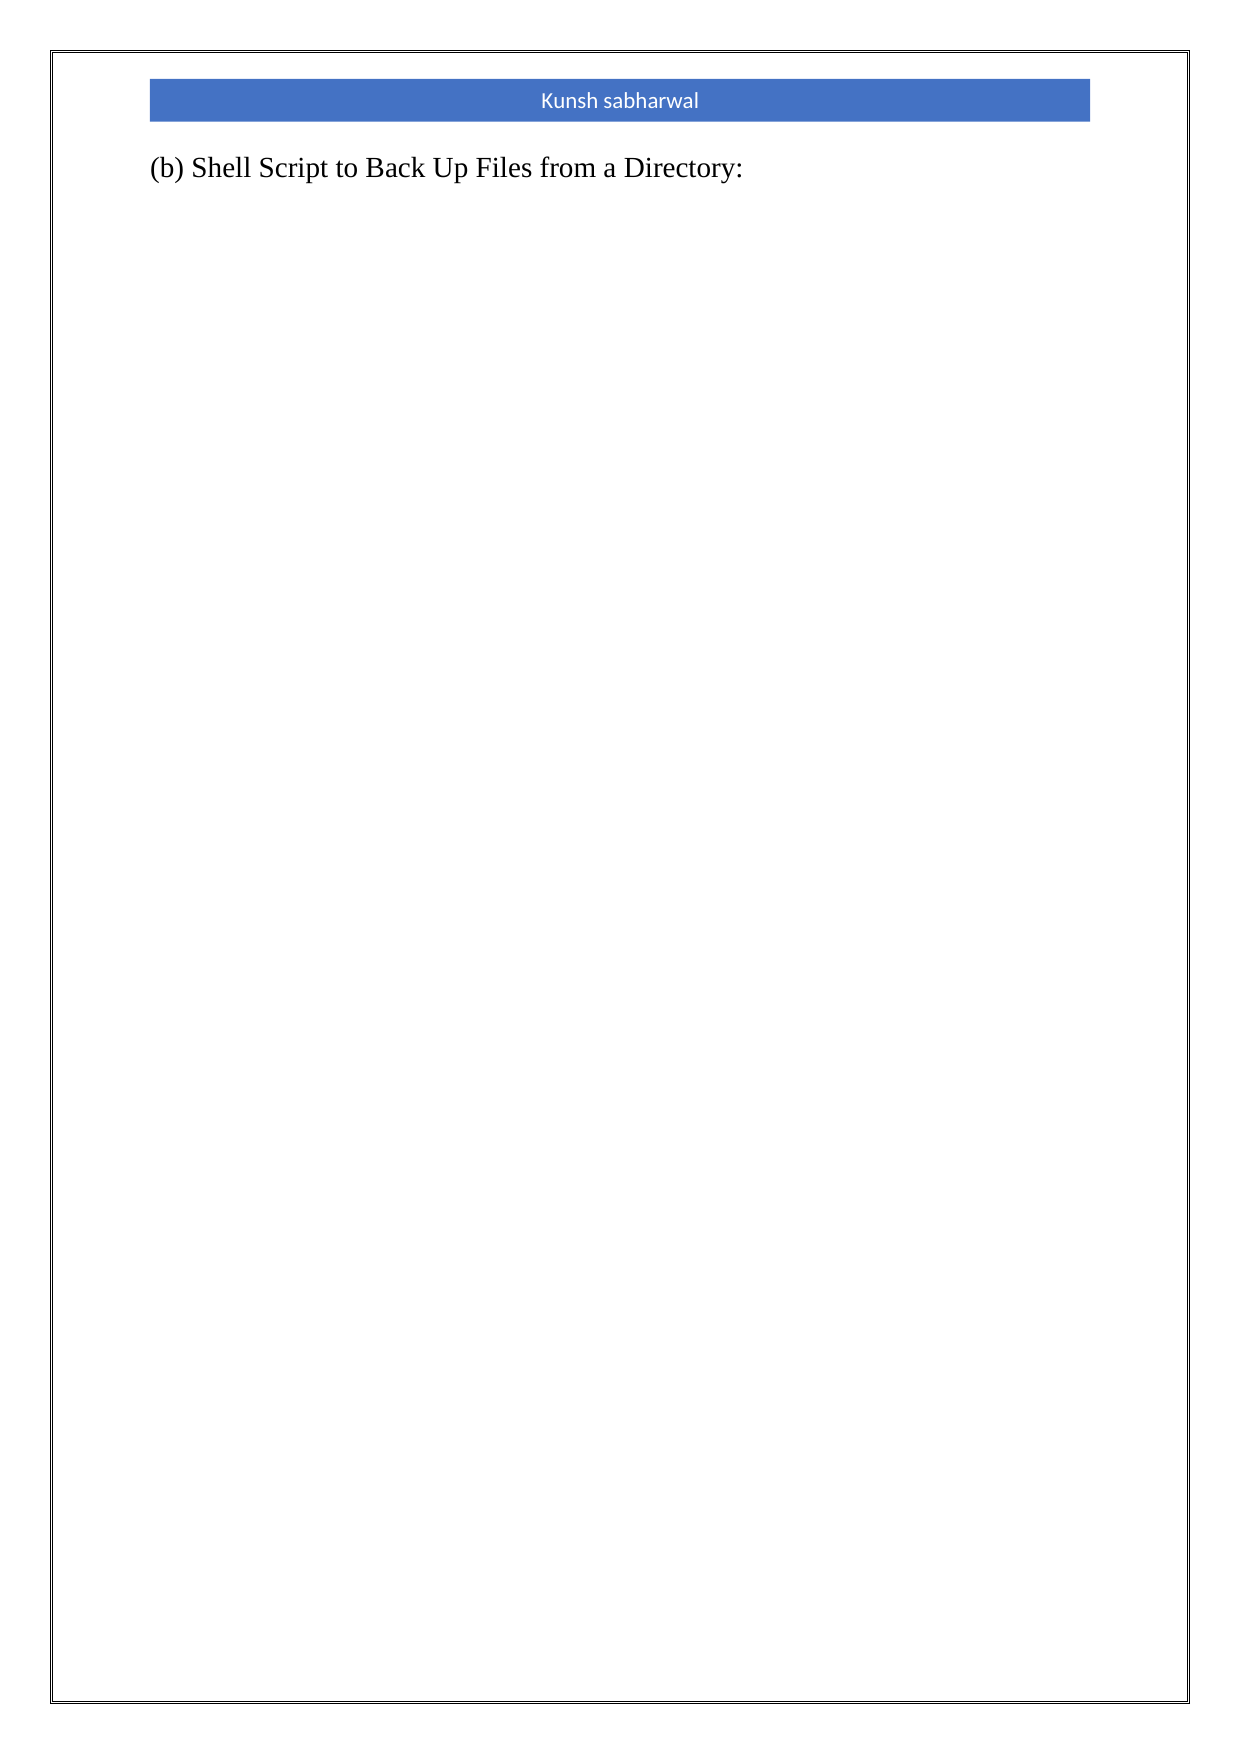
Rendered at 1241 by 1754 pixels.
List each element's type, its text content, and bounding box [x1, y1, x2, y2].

text (b) Shell Script to Back Up Files from a Directory: [150, 150, 1090, 183]
